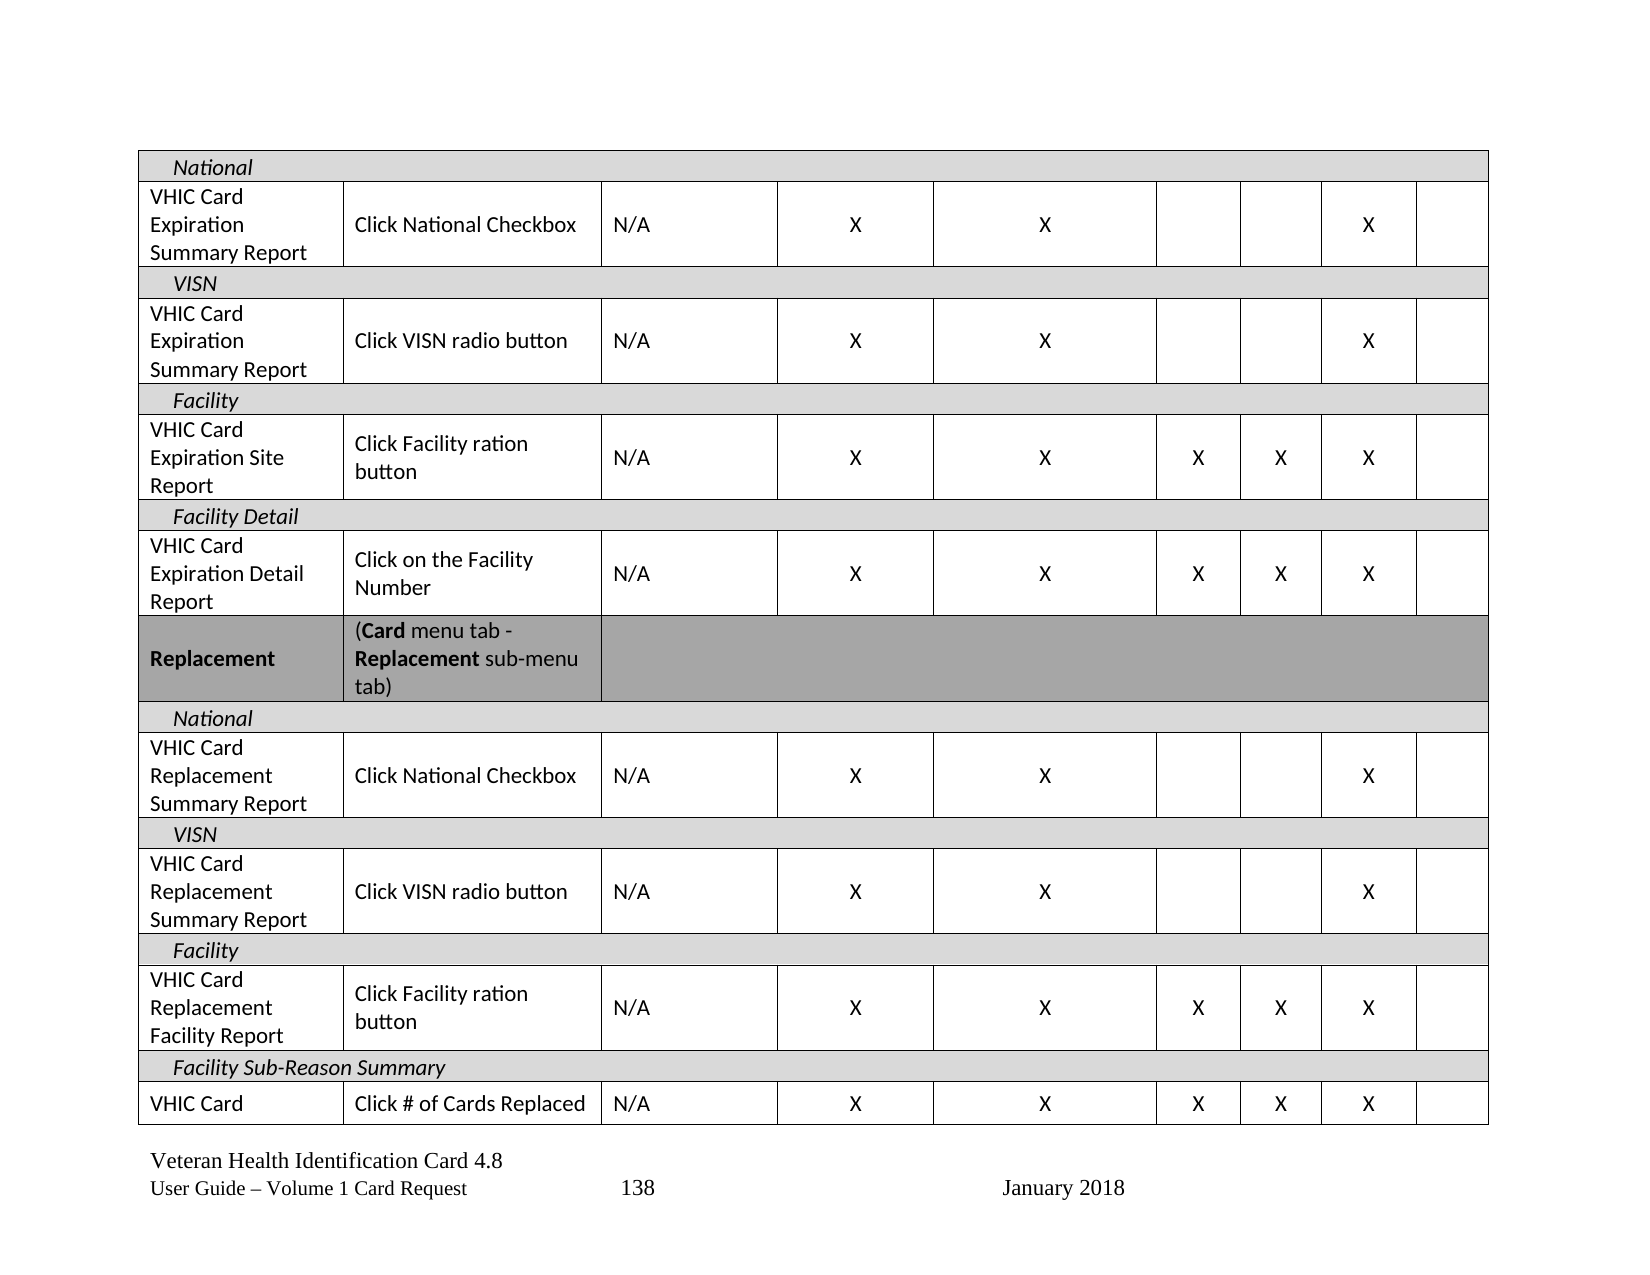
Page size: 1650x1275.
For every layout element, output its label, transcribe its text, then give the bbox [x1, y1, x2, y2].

table_cell N/A [602, 182, 777, 266]
table_cell Click VISN radio button [344, 849, 601, 933]
table_cell X [1322, 966, 1416, 1049]
table_cell Replacement [139, 616, 343, 701]
table_cell N/A [602, 733, 777, 817]
table_cell VHIC Card Expiration Summary Report [139, 299, 343, 383]
table_cell Facility [139, 384, 1488, 414]
table_cell X [778, 415, 933, 499]
table_cell X [1157, 966, 1240, 1049]
table_cell X [934, 1082, 1156, 1124]
table_cell VHIC Card Expiration Site Report [139, 415, 343, 499]
table_cell Click VISN radio button [344, 299, 601, 383]
table_cell Facility [139, 934, 1488, 964]
table_cell X [1322, 733, 1416, 817]
table_cell X [934, 415, 1156, 499]
table_cell X [1157, 415, 1240, 499]
table_cell X [778, 182, 933, 266]
table_cell [1417, 966, 1488, 1049]
table_cell X [934, 299, 1156, 383]
table_cell [1157, 182, 1240, 266]
table_cell X [934, 182, 1156, 266]
table_cell [1417, 415, 1488, 499]
table_cell X [934, 733, 1156, 817]
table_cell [344, 1082, 601, 1124]
table_cell N/A [602, 1082, 777, 1124]
table_cell N/A [602, 966, 777, 1049]
table_cell X [1241, 531, 1321, 615]
table_cell X [1157, 531, 1240, 615]
table_cell [602, 616, 1488, 701]
table_cell [1417, 849, 1488, 933]
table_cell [139, 1082, 343, 1124]
table_cell National [139, 702, 1488, 732]
table_cell X [778, 531, 933, 615]
table_cell [1157, 299, 1240, 383]
table_cell VHIC Card Expiration Summary Report [139, 182, 343, 266]
table_cell (Card menu tab - Replacement sub-menu tab) [344, 616, 601, 701]
table_cell X [778, 1082, 933, 1124]
table_cell X [1322, 849, 1416, 933]
table_cell [1241, 849, 1321, 933]
table_cell X [778, 299, 933, 383]
table_cell Facility Sub-Reason Summary [139, 1051, 1488, 1081]
table_cell Click National Checkbox [344, 733, 601, 817]
table_cell X [1241, 966, 1321, 1049]
table_cell N/A [602, 415, 777, 499]
table_cell X [1322, 531, 1416, 615]
table_cell Facility Detail [139, 500, 1488, 530]
table_cell X [1241, 415, 1321, 499]
table_cell [1241, 733, 1321, 817]
table_cell VHIC Card Replacement Summary Report [139, 733, 343, 817]
table_cell [1241, 182, 1321, 266]
table_cell X [1322, 182, 1416, 266]
table_cell VHIC Card Replacement Facility Report [139, 966, 343, 1049]
table_cell X [934, 849, 1156, 933]
table_cell X [1322, 299, 1416, 383]
table_cell Click National Checkbox [344, 182, 601, 266]
table_cell [1417, 299, 1488, 383]
table_cell X [934, 531, 1156, 615]
table_cell [1417, 531, 1488, 615]
table_cell X [778, 849, 933, 933]
table_cell VISN [139, 818, 1488, 848]
table_cell Click on the Facility Number [344, 531, 601, 615]
table_cell [1417, 182, 1488, 266]
table_cell Click Facility ration button [344, 966, 601, 1049]
table_cell [1417, 733, 1488, 817]
table_cell X [1322, 415, 1416, 499]
table_cell VHIC Card Expiration Detail Report [139, 531, 343, 615]
table_cell X [1157, 1082, 1240, 1124]
table_cell [1157, 733, 1240, 817]
table_cell National [139, 151, 1488, 181]
table_cell VHIC Card Replacement Summary Report [139, 849, 343, 933]
table_cell VISN [139, 267, 1488, 298]
table_cell [1241, 299, 1321, 383]
table_cell X [1322, 1082, 1416, 1124]
table_cell X [934, 966, 1156, 1049]
table_cell X [1241, 1082, 1321, 1124]
table_cell Click Facility ration button [344, 415, 601, 499]
table_cell [1417, 1082, 1488, 1124]
table_cell N/A [602, 849, 777, 933]
table_cell N/A [602, 299, 777, 383]
table_cell X [778, 966, 933, 1049]
table_cell X [778, 733, 933, 817]
table_cell [1157, 849, 1240, 933]
table_cell N/A [602, 531, 777, 615]
